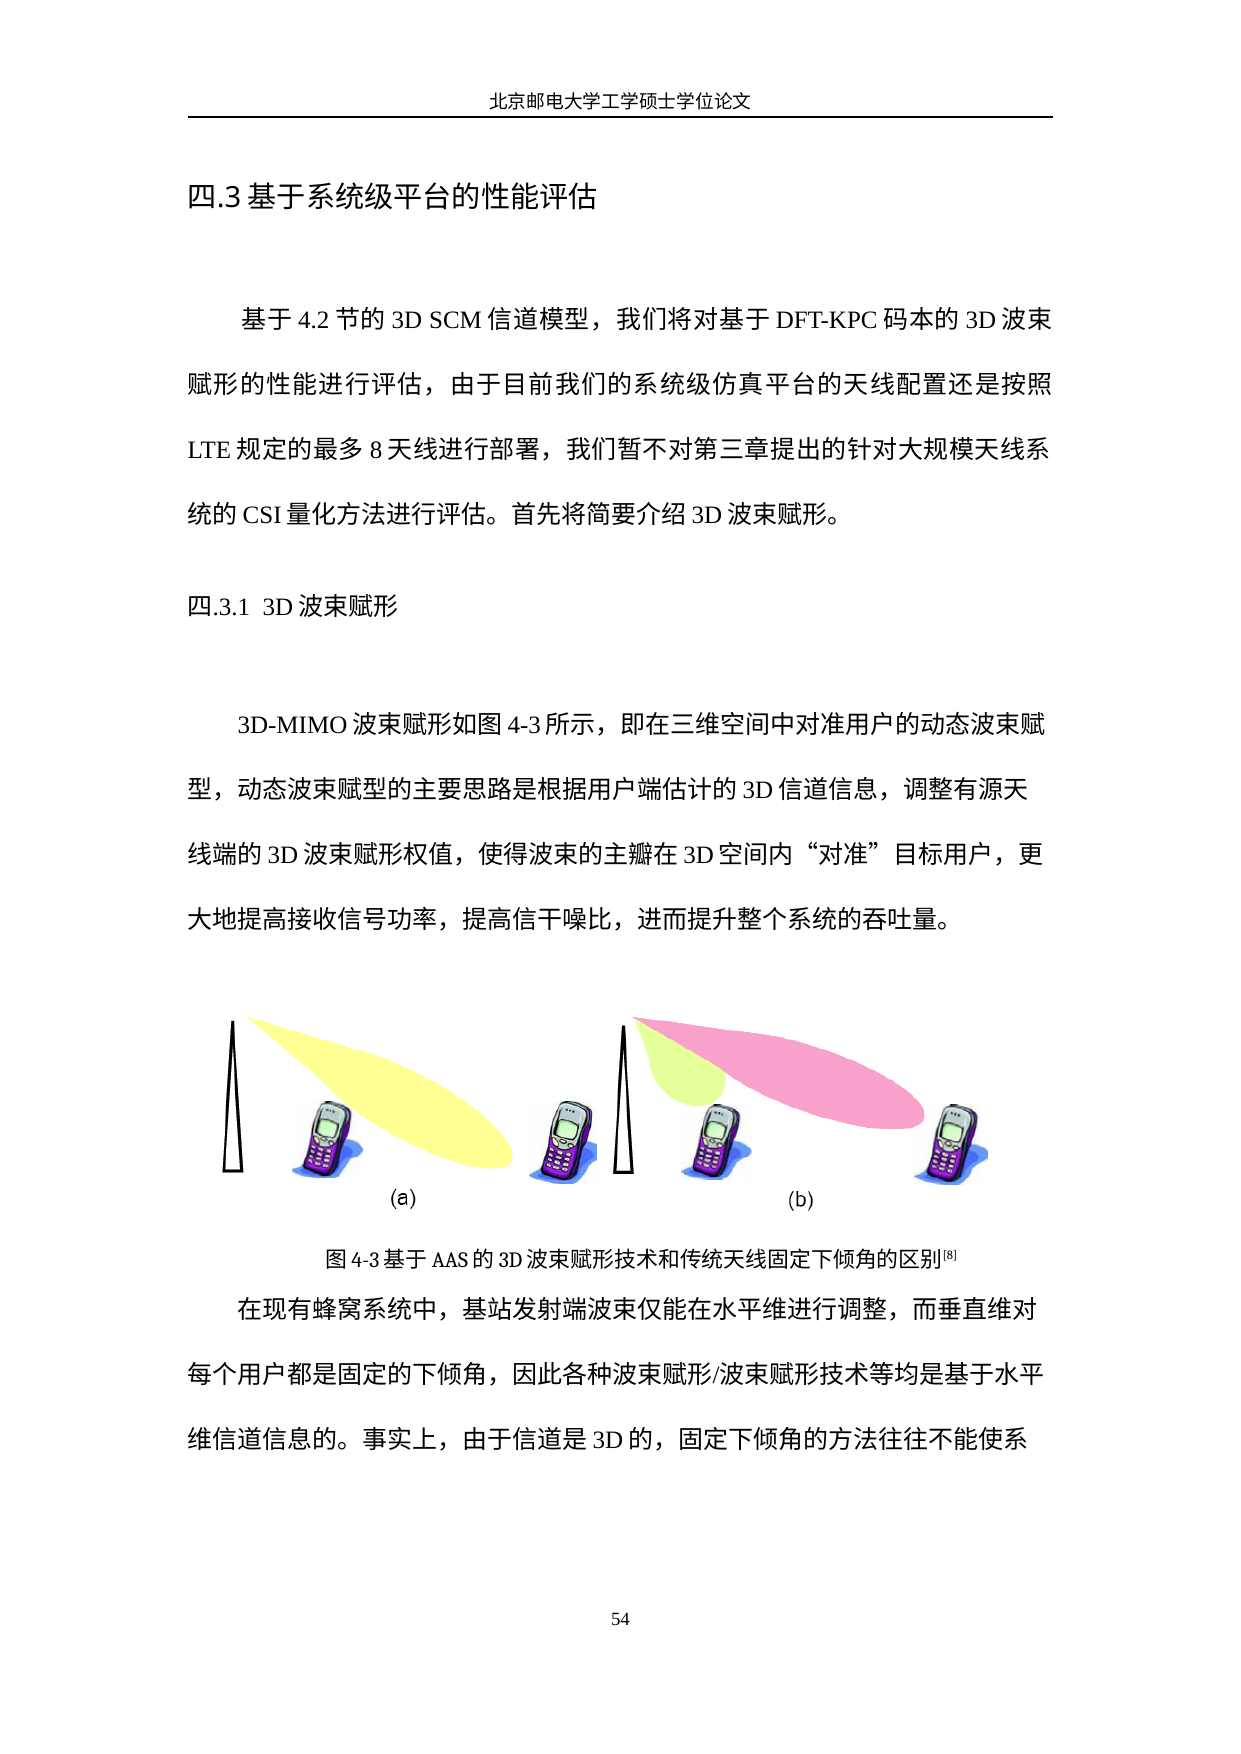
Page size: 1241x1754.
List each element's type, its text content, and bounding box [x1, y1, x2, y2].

text 基于4.2节的3D SCM信道模型，我们将对基于DFT-KPC码本的3D波束赋形的性能进行评估，由于目前我们的系统级仿真平台的天线配置还是按照LTE规定的最多8天线进行部署，我们暂不对第三章提出的针对大规模天线系统的CSI量化方法进行评估。首先将简要介绍3D波束赋形。 [187, 285, 1053, 545]
text 图4-3基于AAS的3D波束赋形技术和传统天线固定下倾角的区别[8] [187, 1243, 1053, 1276]
text 3D-MIMO波束赋形如图4-3所示，即在三维空间中对准用户的动态波束赋型，动态波束赋型的主要思路是根据用户端估计的3D信道信息，调整有源天线端的3D波束赋形权值，使得波束的主瓣在3D空间内“对准”目标用户，更大地提高接收信号功率，提高信干噪比，进而提升整个系统的吞吐量。 [187, 691, 1053, 951]
subtitle 基于系统级平台的性能评估 [187, 162, 1053, 227]
subtitle 3D波束赋形 [187, 572, 1053, 637]
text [187, 1276, 1053, 1471]
